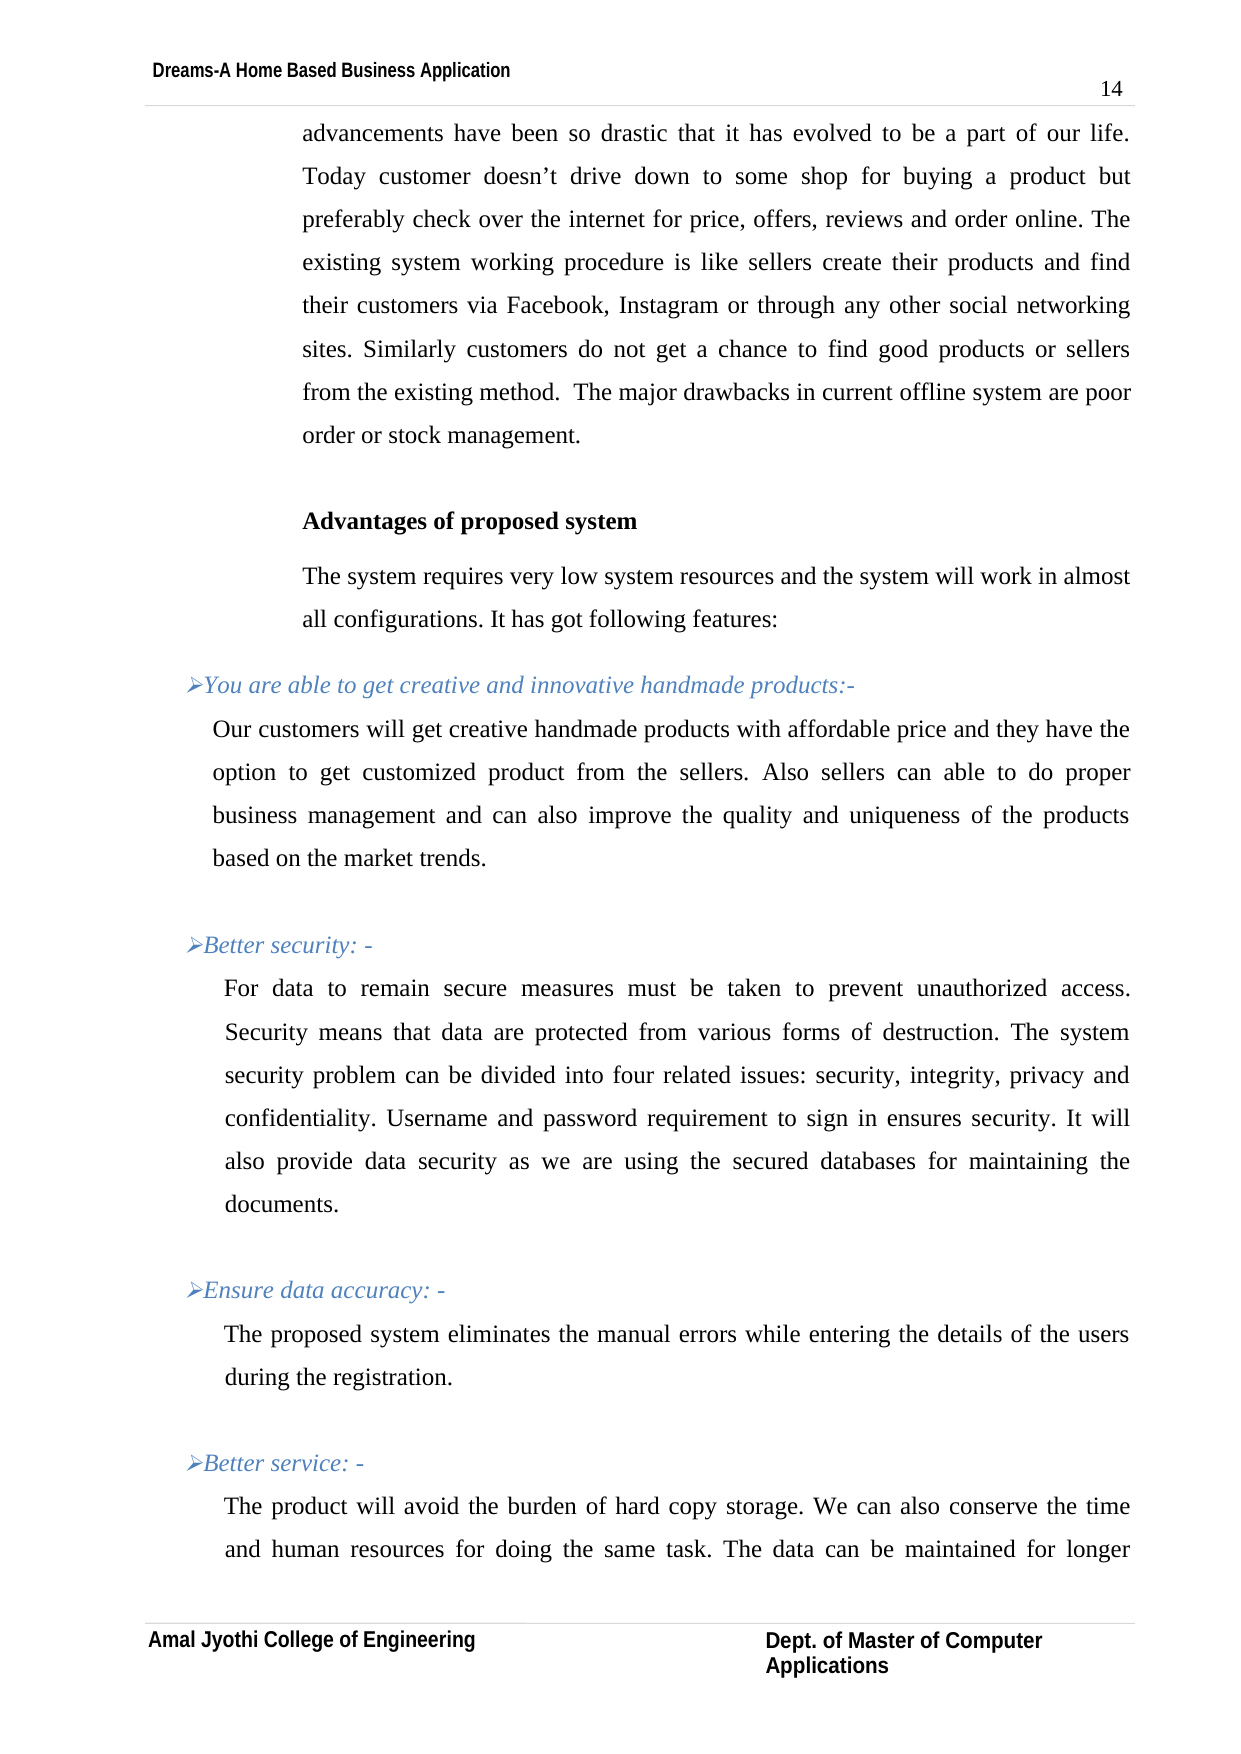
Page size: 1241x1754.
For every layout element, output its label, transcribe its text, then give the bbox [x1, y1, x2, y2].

subtitle Ensure data accuracy: - [184, 1275, 987, 1304]
subtitle Better service: - [184, 1448, 987, 1477]
text Our customers will get creative handmade products with affordable price and they have the option to get customized product from the sellers. Also sellers can able to do proper business management and can also improve the quality and uniqueness of the products based on the market trends. [212, 714, 1131, 872]
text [223, 1491, 1131, 1563]
subtitle You are able to get creative and innovative handmade products:- [184, 671, 987, 699]
text The system requires very low system resources and the system will work in almost all configurations. It has got following features: [302, 561, 1131, 633]
text Advantages of proposed system [302, 506, 1131, 535]
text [302, 118, 1131, 449]
text The proposed system eliminates the manual errors while entering the details of the users during the registration. [223, 1319, 1131, 1391]
text For data to remain secure measures must be taken to prevent unauthorized access. Security means that data are protected from various forms of destruction. The system security problem can be divided into four related issues: security, integrity, privacy and confidentiality. Username and password requirement to sign in ensures security. It will also provide data security as we are using the secured databases for maintaining the documents. [223, 973, 1131, 1218]
subtitle Better security: - [184, 930, 987, 959]
